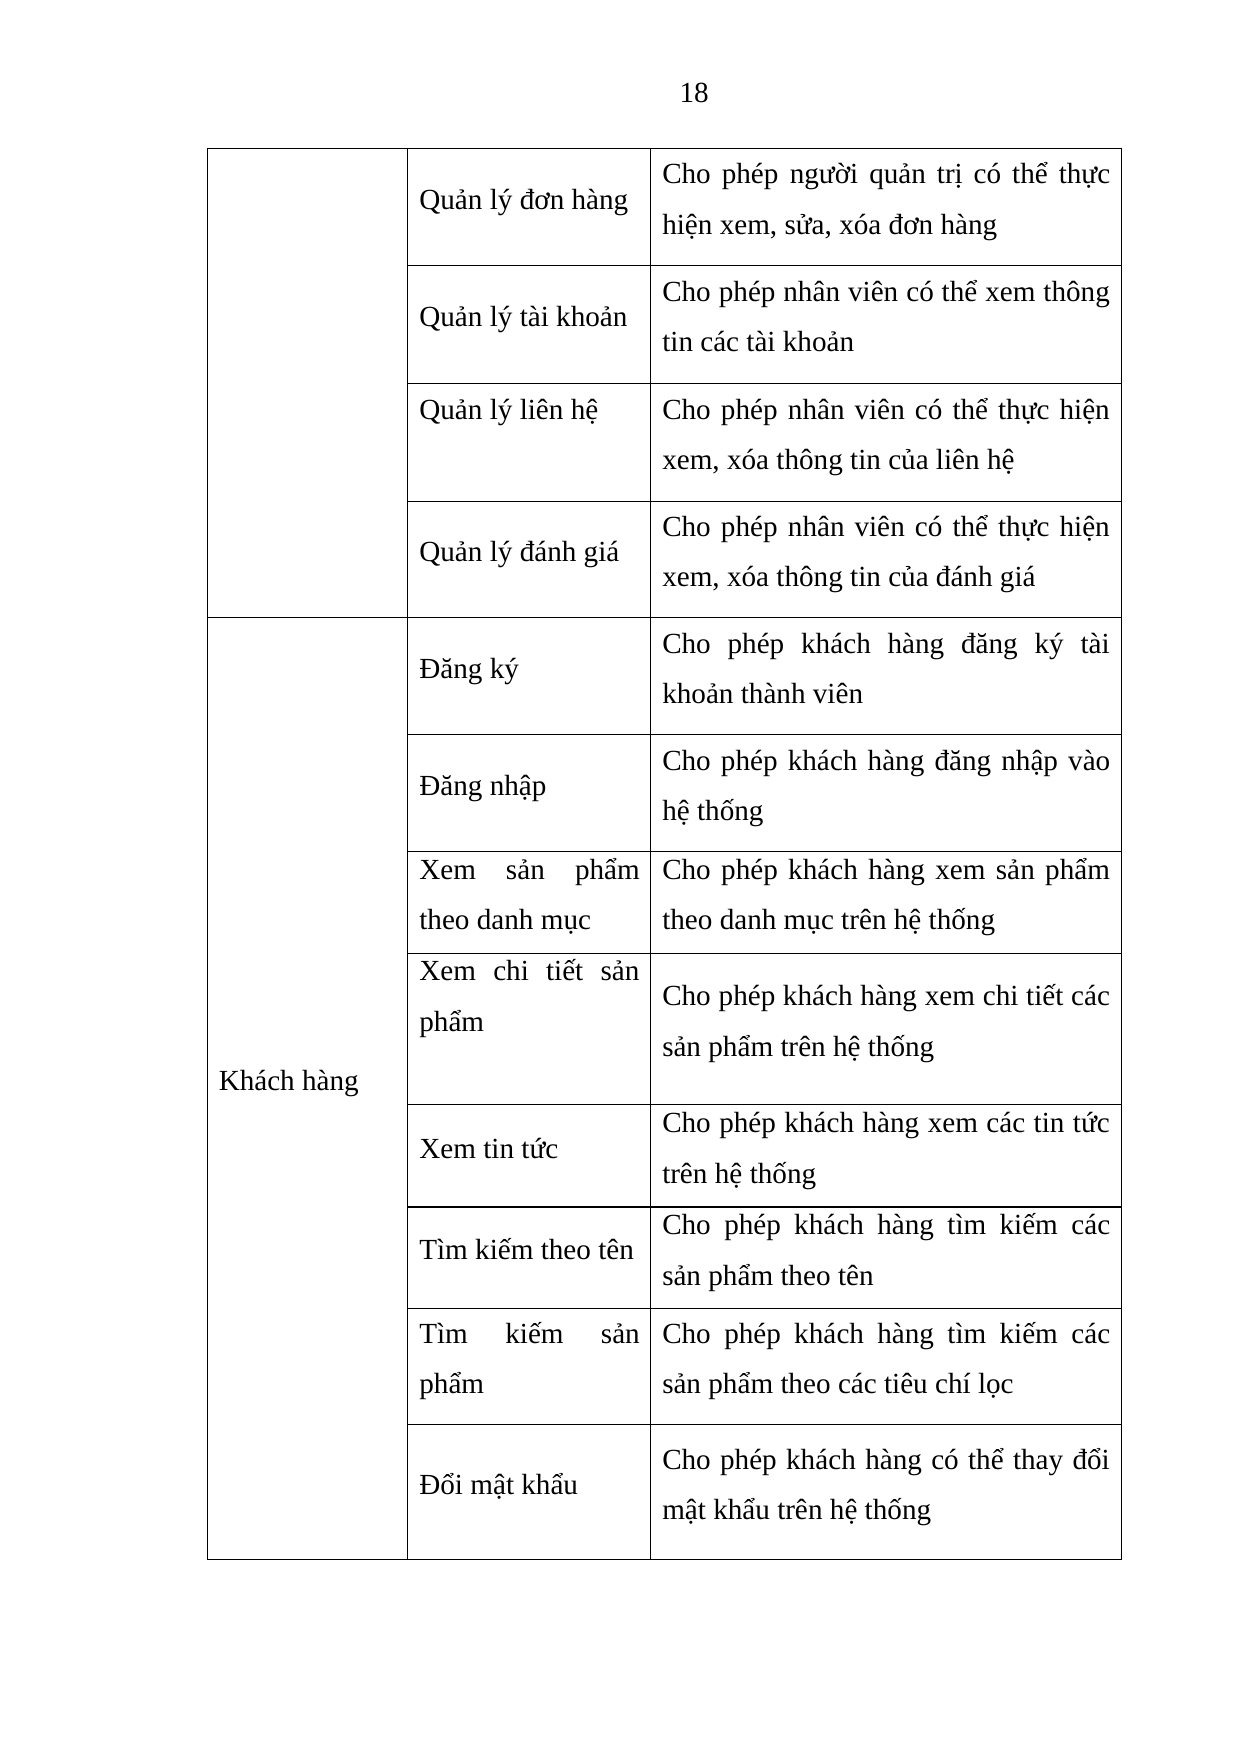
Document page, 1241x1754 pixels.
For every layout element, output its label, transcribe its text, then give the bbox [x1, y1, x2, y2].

table_cell Tìm kiếm sản phẩm [408, 1309, 650, 1424]
table_cell Cho phép nhân viên có thể thực hiện xem, xóa thông tin của liên hệ [651, 384, 1121, 501]
table_cell Cho phép khách hàng đăng nhập vào hệ thống [651, 735, 1121, 851]
table_cell Đổi mật khẩu [408, 1425, 650, 1559]
table_cell Cho phép khách hàng đăng ký tài khoản thành viên [651, 618, 1121, 734]
table_cell Xem sản phẩm theo danh mục [408, 852, 650, 952]
table_cell Tìm kiếm theo tên [408, 1208, 650, 1308]
table_cell Khách hàng [208, 618, 407, 1559]
table_cell Cho phép khách hàng xem chi tiết các sản phẩm trên hệ thống [651, 954, 1121, 1104]
table_cell Cho phép khách hàng xem sản phẩm theo danh mục trên hệ thống [651, 852, 1121, 952]
table_cell Cho phép nhân viên có thể thực hiện xem, xóa thông tin của đánh giá [651, 502, 1121, 617]
table_cell Cho phép nhân viên có thể xem thông tin các tài khoản [651, 266, 1121, 383]
table_cell Cho phép khách hàng tìm kiếm các sản phẩm theo tên [651, 1208, 1121, 1308]
table_cell Cho phép khách hàng tìm kiếm các sản phẩm theo các tiêu chí lọc [651, 1309, 1121, 1424]
table_cell Quản lý tài khoản [408, 266, 650, 383]
table_cell Đăng ký [408, 618, 650, 734]
table_cell Quản lý đơn hàng [408, 149, 650, 265]
table_cell Quản lý đánh giá [408, 502, 650, 617]
table_cell Đăng nhập [408, 735, 650, 851]
table_cell Quản lý liên hệ [408, 384, 650, 501]
table_cell Cho phép khách hàng có thể thay đổi mật khẩu trên hệ thống [651, 1425, 1121, 1559]
table_cell Xem tin tức [408, 1105, 650, 1206]
table_cell Xem chi tiết sản phẩm [408, 954, 650, 1104]
table_cell Cho phép người quản trị có thể thực hiện xem, sửa, xóa đơn hàng [651, 149, 1121, 265]
table_cell Cho phép khách hàng xem các tin tức trên hệ thống [651, 1105, 1121, 1206]
